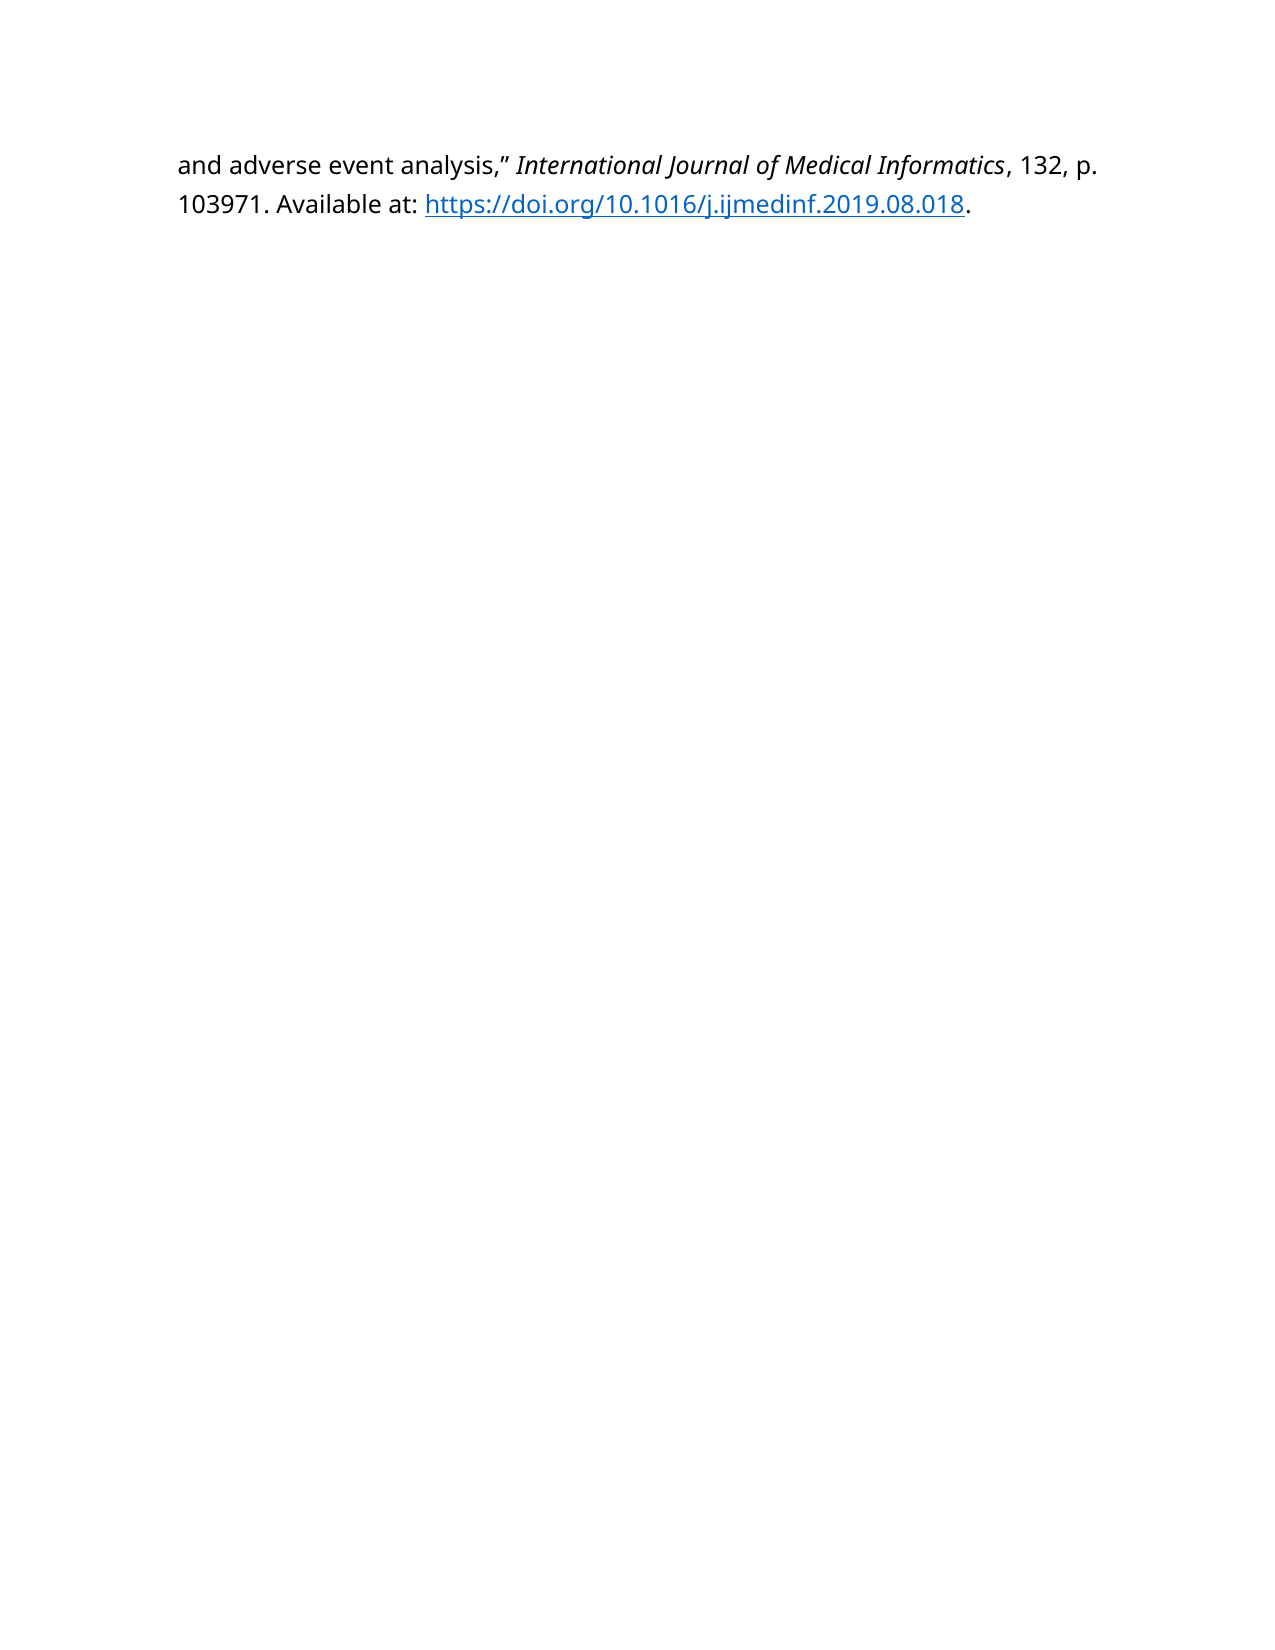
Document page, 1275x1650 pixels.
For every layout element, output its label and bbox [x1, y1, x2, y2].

text [177, 148, 1098, 221]
